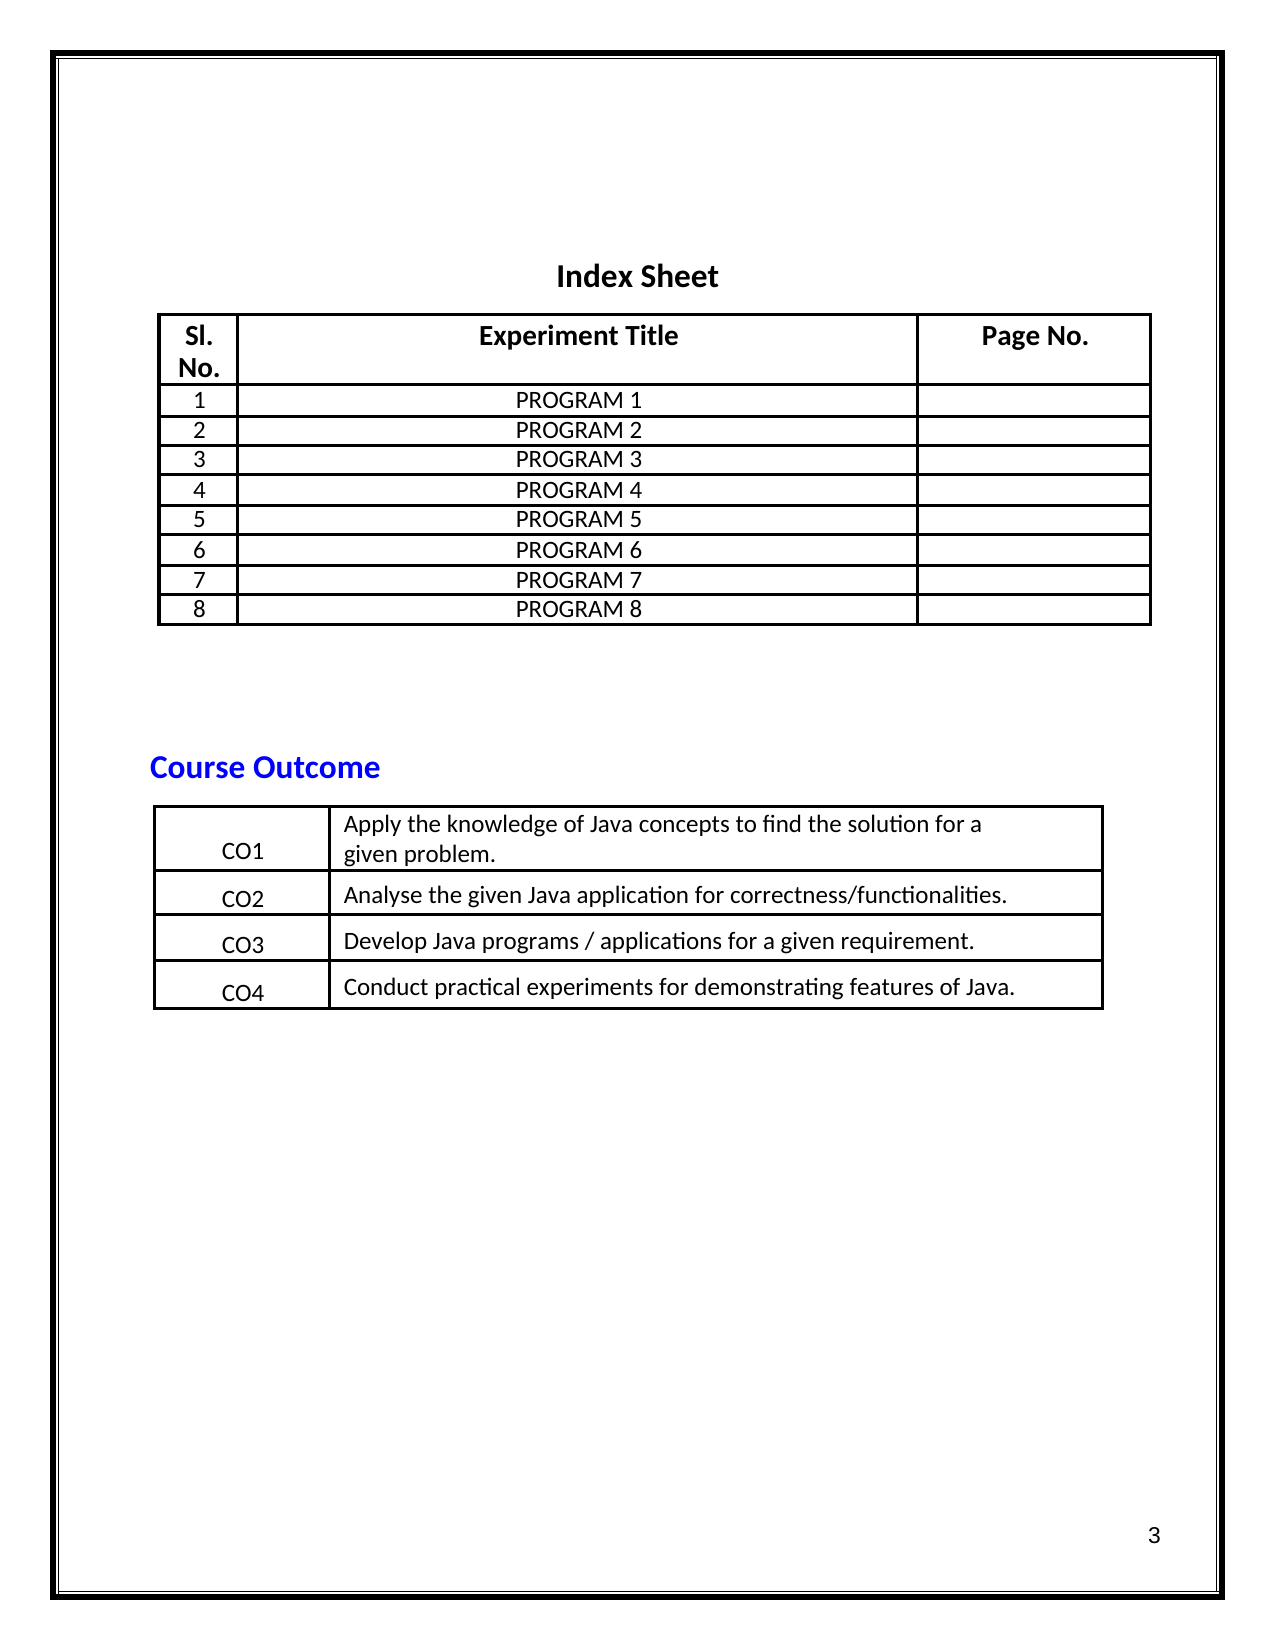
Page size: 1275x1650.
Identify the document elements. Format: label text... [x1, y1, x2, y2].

table_cell PROGRAM 7 [239, 567, 916, 593]
table_cell Analyse the given Java application for correctness/functionalities. [331, 872, 1101, 913]
table_cell 4 [161, 476, 236, 504]
table_cell PROGRAM 1 [239, 386, 916, 414]
table_cell 2 [161, 418, 236, 444]
table_cell [919, 386, 1149, 414]
table_cell CO2 [156, 872, 328, 913]
table_cell [919, 536, 1149, 564]
table_cell PROGRAM 6 [239, 536, 916, 564]
table_cell CO4 [156, 962, 328, 1007]
table_cell PROGRAM 2 [239, 418, 916, 444]
table_cell [919, 476, 1149, 504]
table_cell PROGRAM 4 [239, 476, 916, 504]
table_header Apply the knowledge of Java concepts to find the solution for a given problem. [331, 808, 1101, 869]
table_cell 7 [161, 567, 236, 593]
table_header Experiment Title [239, 316, 916, 383]
table_cell 6 [161, 536, 236, 564]
table_header Sl. No. [161, 316, 236, 383]
table_cell CO3 [156, 916, 328, 959]
table_header Page No. [919, 316, 1149, 383]
table_cell Conduct practical experiments for demonstrating features of Java. [331, 962, 1101, 1007]
table_cell 3 [161, 447, 236, 473]
table_cell [919, 567, 1149, 593]
table_cell PROGRAM 3 [239, 447, 916, 473]
table_cell PROGRAM 5 [239, 507, 916, 533]
table_cell 8 [161, 596, 236, 622]
table_cell [919, 418, 1149, 444]
table_cell [919, 447, 1149, 473]
table_cell 5 [161, 507, 236, 533]
table_header CO1 [156, 808, 328, 869]
text Course Outcome [150, 746, 1160, 787]
table_cell PROGRAM 8 [239, 596, 916, 622]
subtitle Index Sheet [313, 254, 962, 295]
table_cell 1 [161, 386, 236, 414]
table_cell [919, 507, 1149, 533]
table_cell [919, 596, 1149, 622]
table_cell Develop Java programs / applications for a given requirement. [331, 916, 1101, 959]
